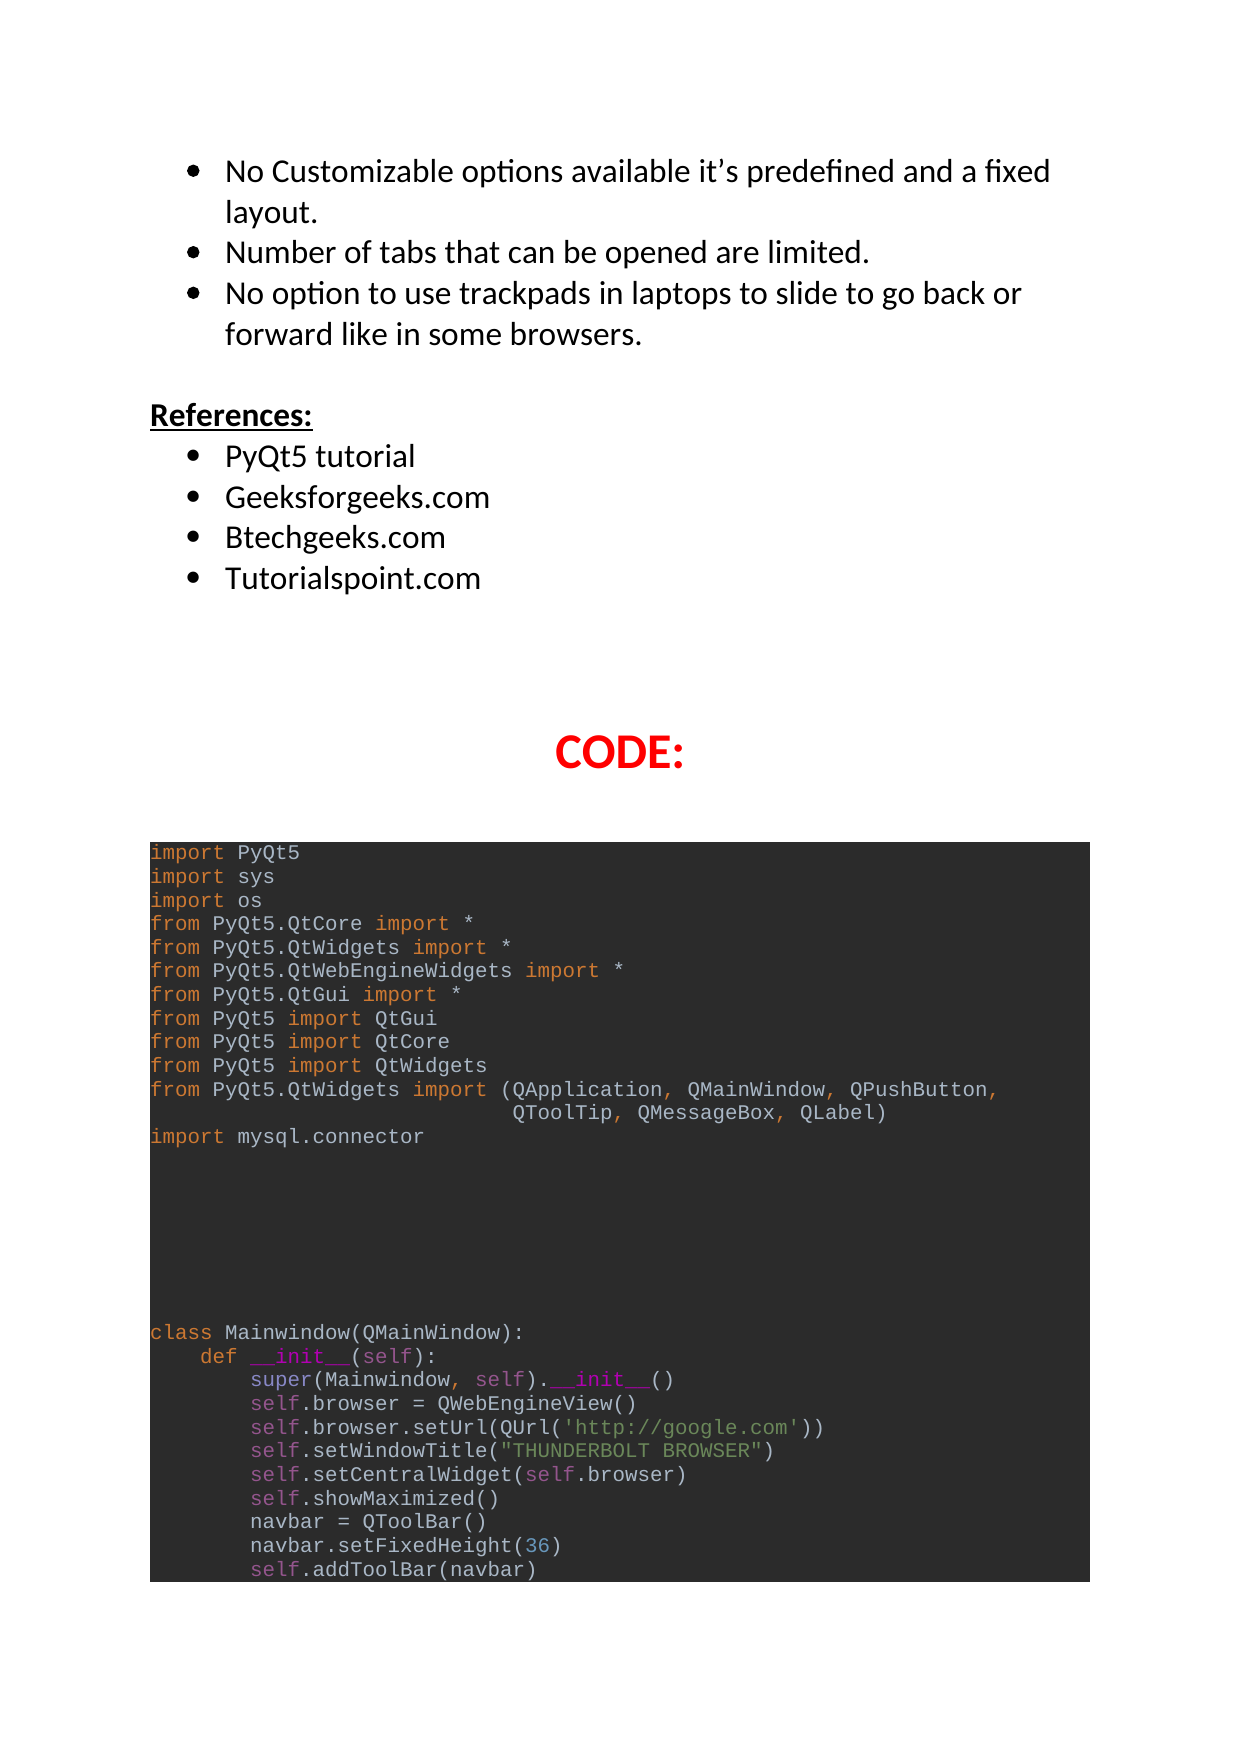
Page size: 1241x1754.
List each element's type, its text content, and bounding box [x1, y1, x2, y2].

text References: [150, 394, 1090, 435]
list Tutorialspoint.com [187, 557, 1090, 598]
list PyQt5 tutorial [187, 435, 1090, 476]
list No Customizable options available it’s predefined and a fixed layout. [187, 150, 1090, 231]
text CODE: [150, 720, 1090, 781]
list No option to use trackpads in laptops to slide to go back or forward like in some browsers. [187, 272, 1090, 354]
text import PyQt5 import sys import os from PyQt5.QtCore import * from PyQt5.QtWidgets import * from PyQt5.QtWebEngineWidgets import * from PyQt5.QtGui import * from PyQt5 import QtGui from PyQt5 import QtCore from PyQt5 import QtWidgets from PyQt5.QtWidgets import (QApplication, QMainWindow, QPushButton, QToolTip, QMessageBox, QLabel) import mysql.connector [150, 842, 1090, 1204]
list Btechgeeks.com [187, 517, 1090, 557]
text class Mainwindow(QMainWindow): def __init__(self): super(Mainwindow, self).__init__() self.browser = QWebEngineView() self.browser.setUrl(QUrl('http://google.com')) self.setWindowTitle("THUNDERBOLT BROWSER") self.setCentralWidget(self.browser) self.showMaximized() navbar = QToolBar() navbar.setFixedHeight(36) self.addToolBar(navbar) [150, 1275, 1090, 1582]
list Number of tabs that can be opened are limited. [187, 231, 1090, 272]
list Geeksforgeeks.com [187, 476, 1090, 517]
